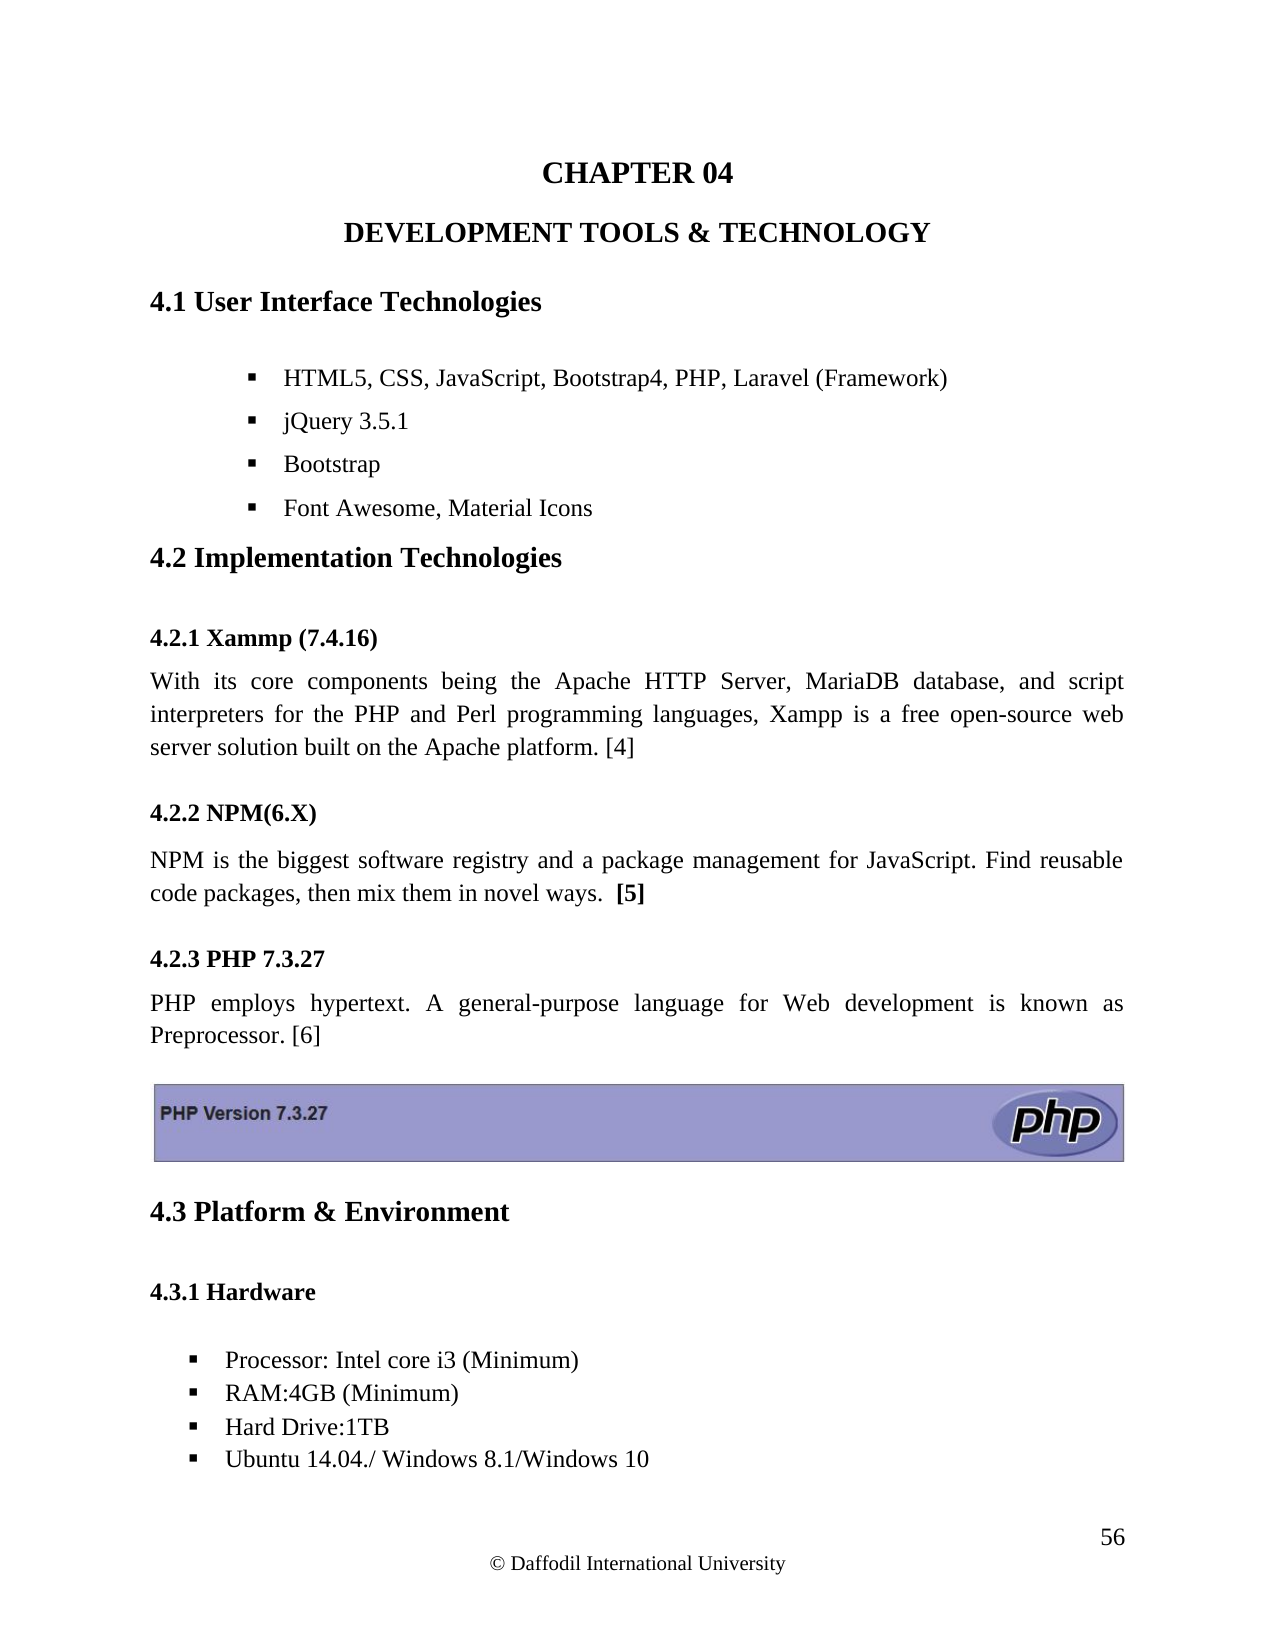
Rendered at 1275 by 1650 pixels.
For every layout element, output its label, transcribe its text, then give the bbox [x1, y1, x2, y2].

subtitle 4.1 User Interface Technologies [150, 284, 1125, 318]
list Ubuntu 14.04./ Windows 8.1/Windows 10 [187, 1444, 1125, 1473]
subtitle 4.3 Platform & Environment [150, 1194, 1125, 1228]
list HTML5, CSS, JavaScript, Bootstrap4, PHP, Laravel (Framework) [246, 363, 1125, 392]
subtitle 4.2.2 NPM(6.X) [150, 798, 1125, 827]
list Hard Drive:1TB [187, 1412, 1125, 1440]
picture [150, 1082, 1125, 1162]
list jQuery 3.5.1 [246, 406, 1125, 435]
list Font Awesome, Material Icons [246, 493, 1125, 521]
subtitle 4.3.1 Hardware [150, 1277, 1125, 1306]
subtitle DEVELOPMENT TOOLS & TECHNOLOGY [150, 215, 1125, 249]
subtitle 4.2.1 Xammp (7.4.16) [150, 623, 1125, 652]
subtitle 4.2 Implementation Technologies [150, 540, 1125, 573]
list RAM:4GB (Minimum) [187, 1378, 1125, 1407]
text With its core components being the Apache HTTP Server, MariaDB database, and script interpreters for the PHP and Perl programming languages, Xampp is a free open-source web server solution built on the Apache platform. [150, 666, 1125, 761]
subtitle CHAPTER 04 [150, 154, 1125, 190]
subtitle NPM is the biggest software registry and a package management for JavaScript. Find reusable code packages, then mix them in novel ways. [150, 846, 1125, 907]
list Bootstrap [246, 449, 1125, 478]
list Processor: Intel core i3 (Minimum) [187, 1346, 1125, 1374]
text PHP employs hypertext. A general-purpose language for Web development is known as Preprocessor. [150, 988, 1125, 1049]
subtitle 4.2.3 PHP 7.3.27 [150, 944, 1125, 973]
